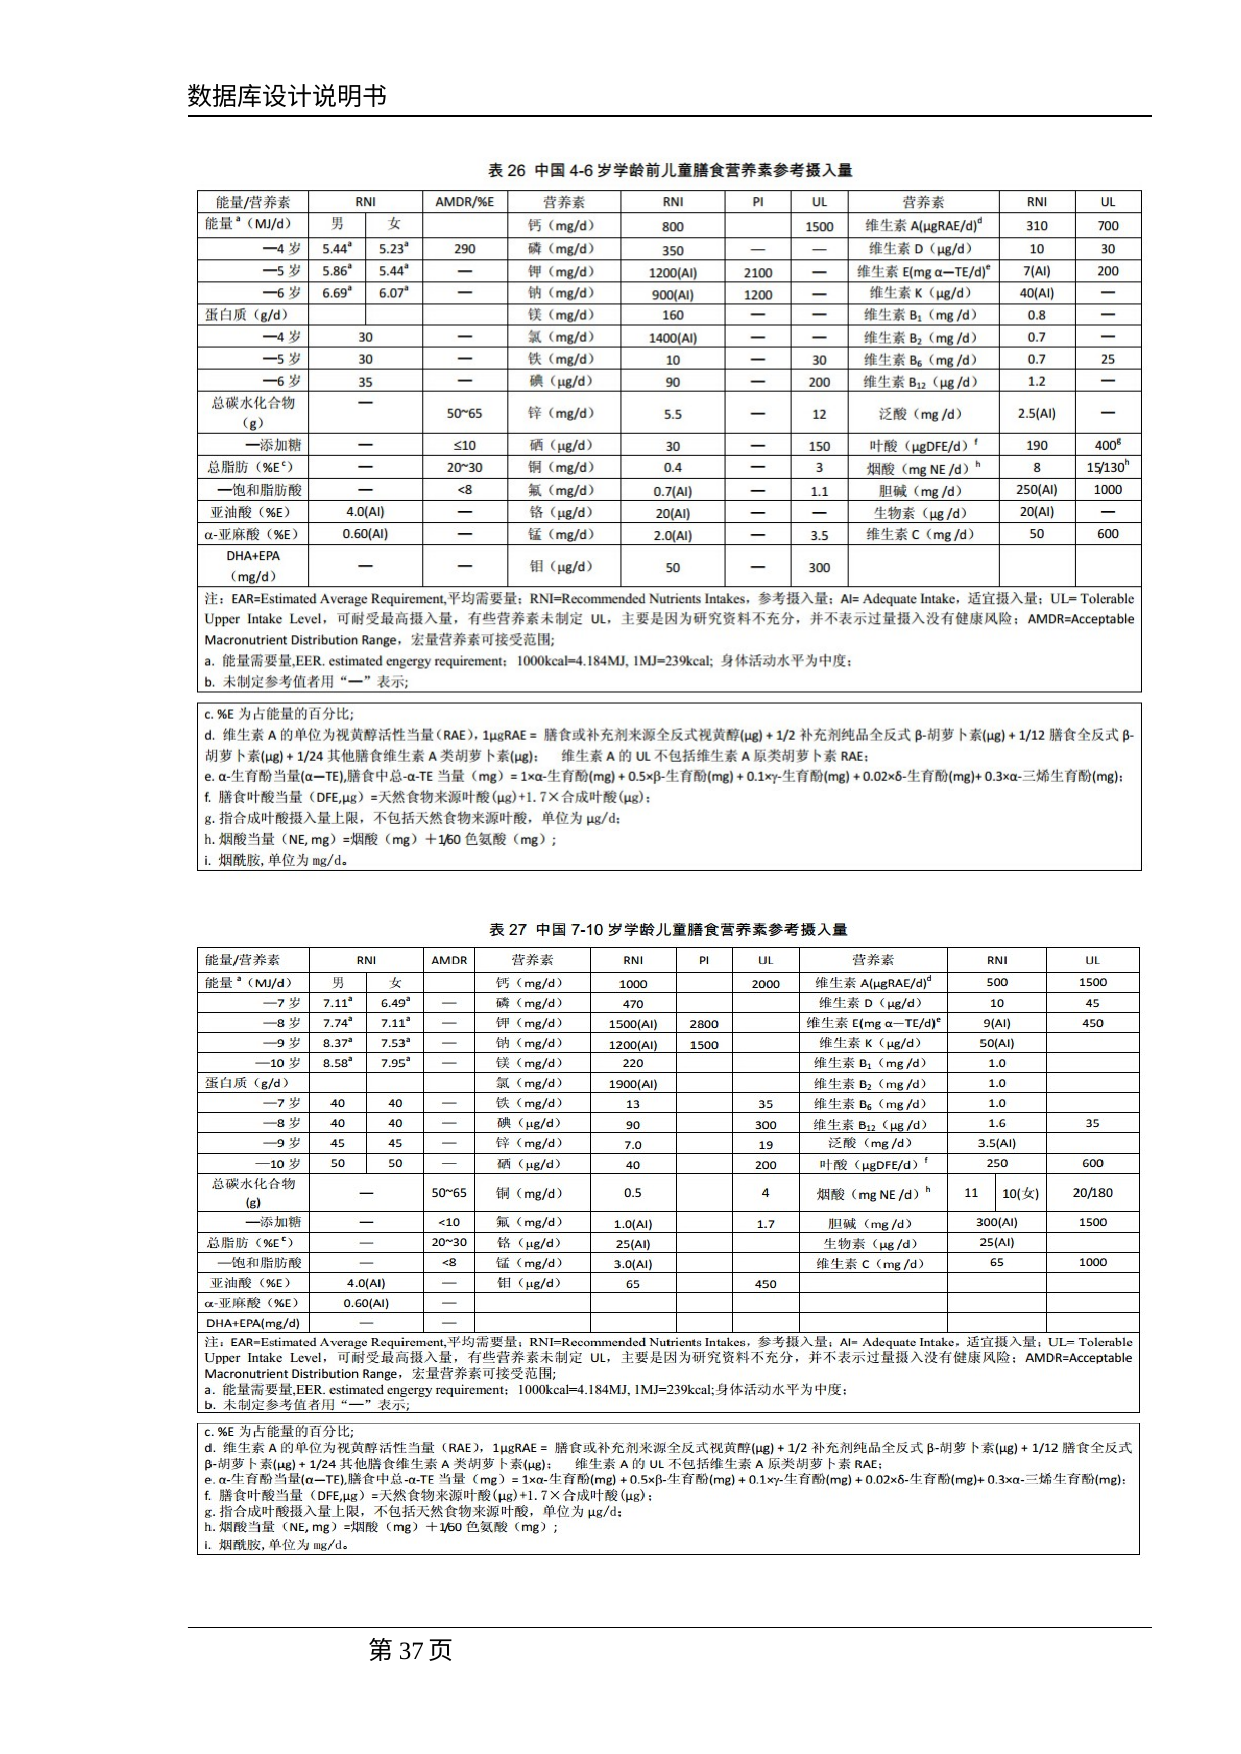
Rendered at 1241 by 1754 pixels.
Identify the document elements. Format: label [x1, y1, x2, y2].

picture [187, 142, 1152, 881]
picture [187, 903, 1151, 1564]
